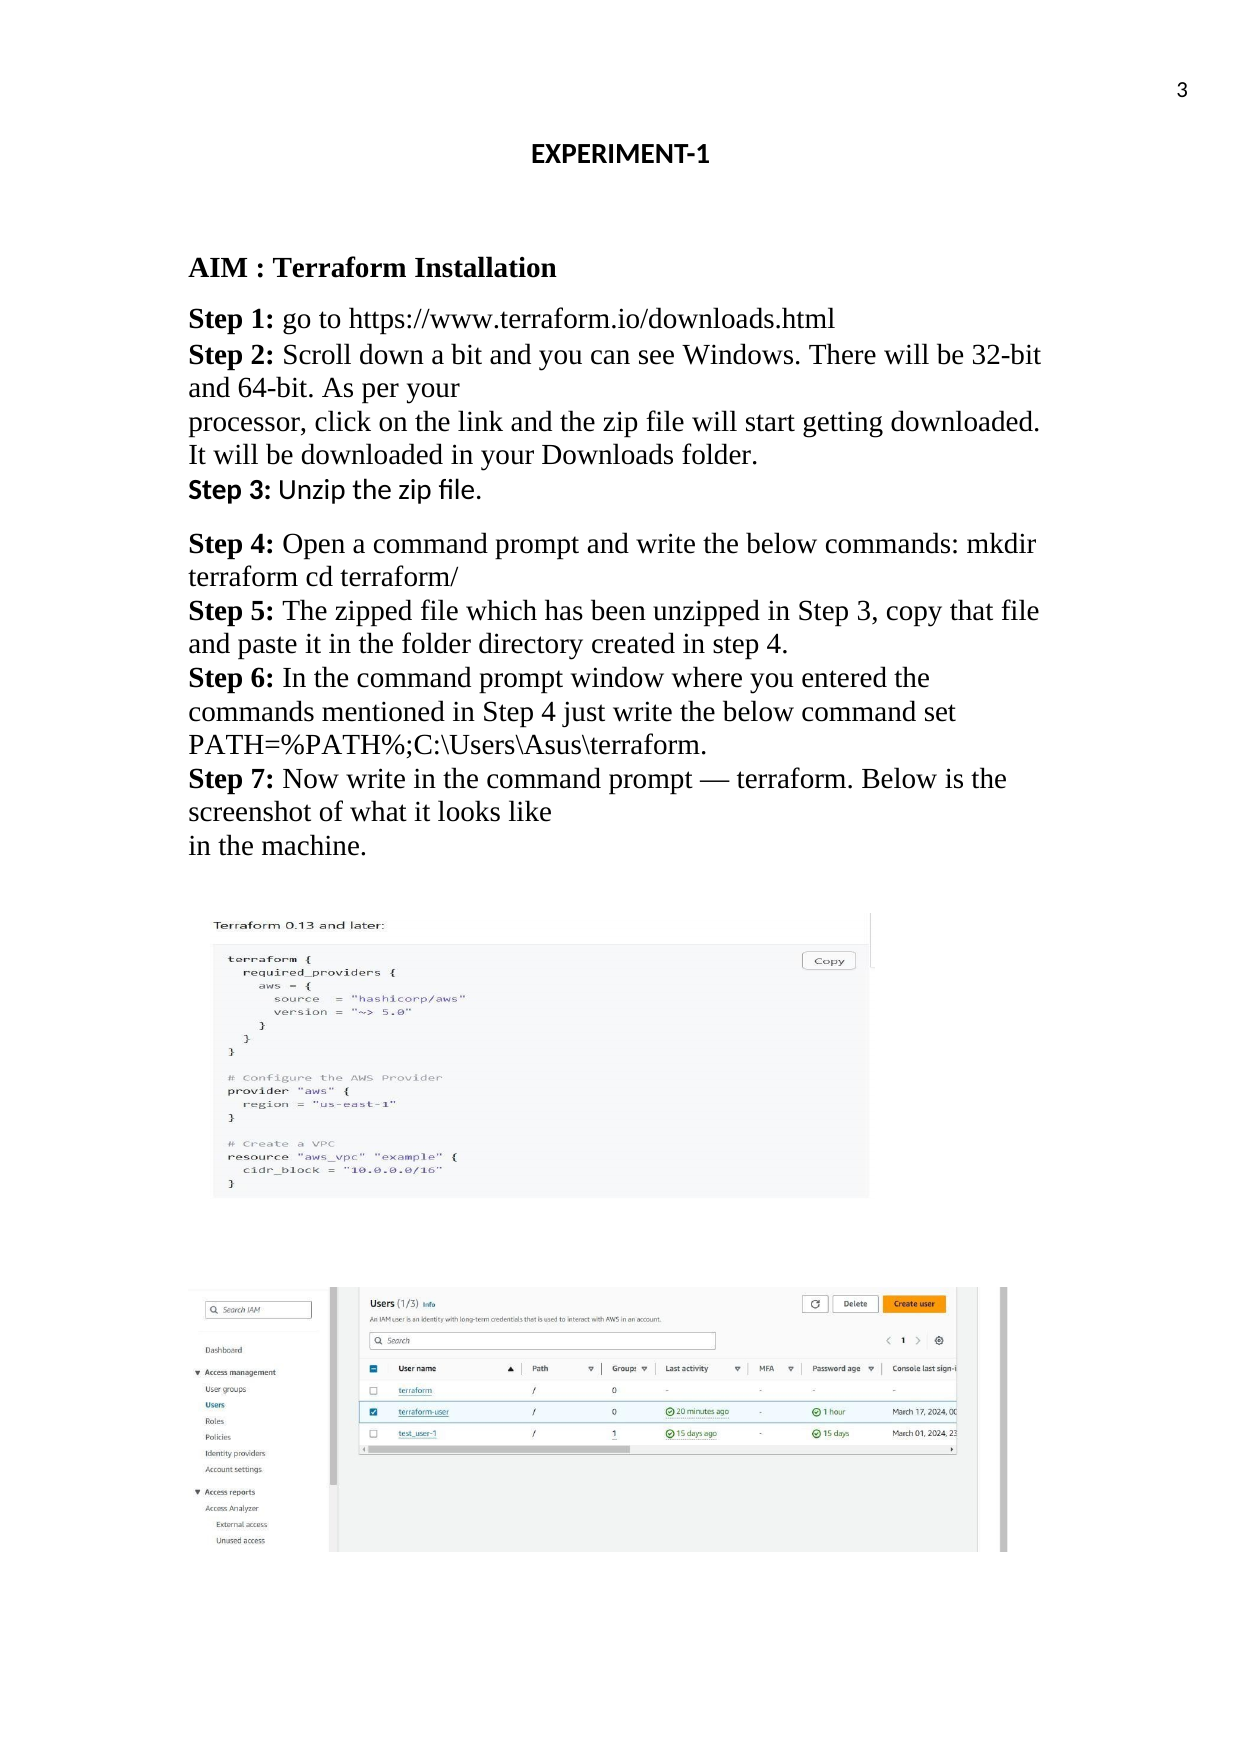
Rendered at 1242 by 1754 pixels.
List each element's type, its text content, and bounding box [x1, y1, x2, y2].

text Step 1: go to https://www.terraform.io/downloads.html [188, 301, 1187, 335]
picture [188, 1287, 1008, 1552]
text Step 2: Scroll down a bit and you can see Windows. There will be 32-bit and 64-bit. As per your [188, 337, 1049, 404]
text Step 6: In the command prompt window where you entered the commands mentioned in Step 4 just write the below command set PATH=%PATH%;C:\Users\Asus\terraform. [188, 660, 1049, 761]
text processor, click on the link and the zip file will start getting downloaded. It will be downloaded in your Downloads folder. [188, 404, 1049, 471]
text Step 5: The zipped file which has been unzipped in Step 3, copy that file and paste it in the folder directory created in step 4. [188, 593, 1049, 660]
text in the machine. [188, 828, 1187, 861]
text EXPERIMENT-1 [419, 135, 822, 171]
text Step 3: Unzip the zip file. [188, 471, 1187, 507]
text Step 7: Now write in the command prompt — terraform. Below is the screenshot of what it looks like [188, 761, 1049, 828]
subtitle AIM : Terraform Installation [188, 250, 1187, 284]
picture [209, 913, 875, 1199]
text Step 4: Open a command prompt and write the below commands: mkdir terraform cd terraform/ [188, 526, 1049, 593]
